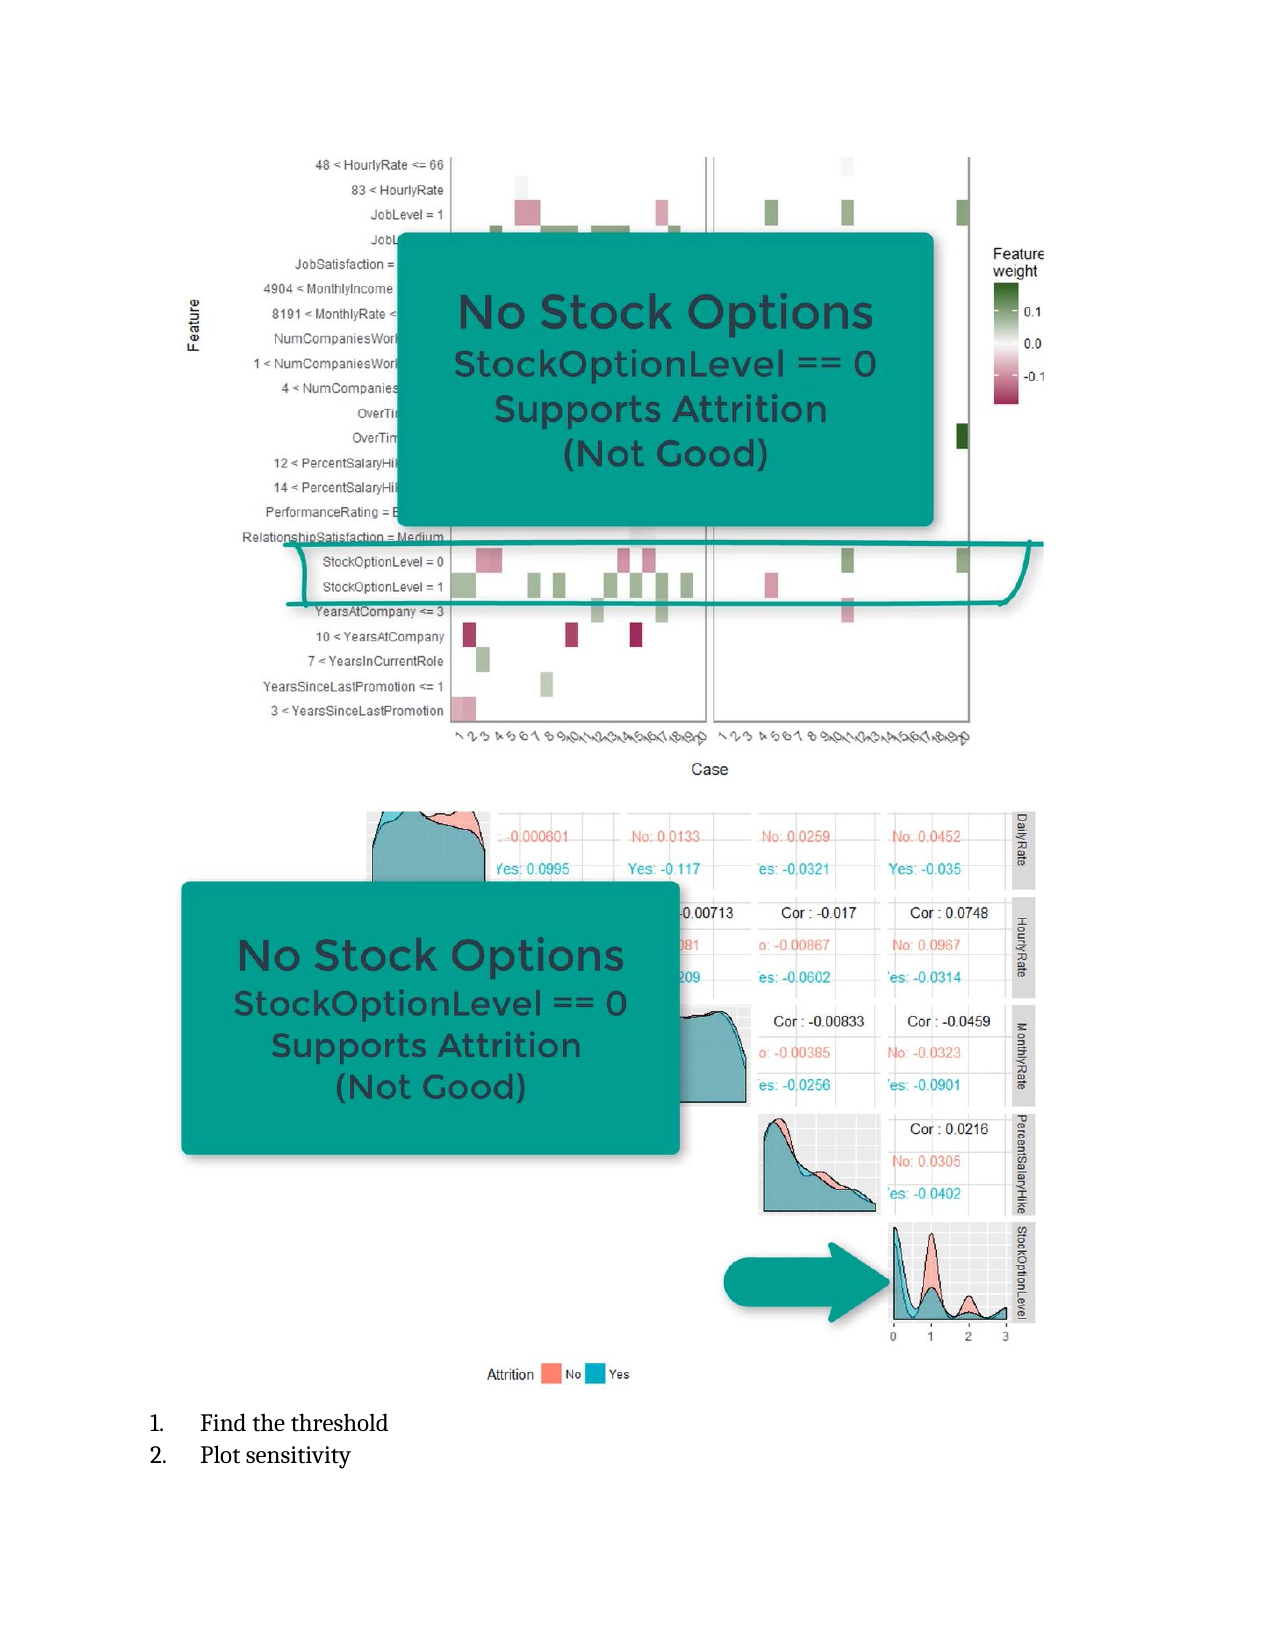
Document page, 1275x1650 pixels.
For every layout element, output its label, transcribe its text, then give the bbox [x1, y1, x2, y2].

list Find the threshold [150, 1408, 1125, 1437]
list Plot sensitivity [150, 1441, 1125, 1470]
picture [168, 803, 1044, 1390]
picture [168, 150, 1044, 785]
